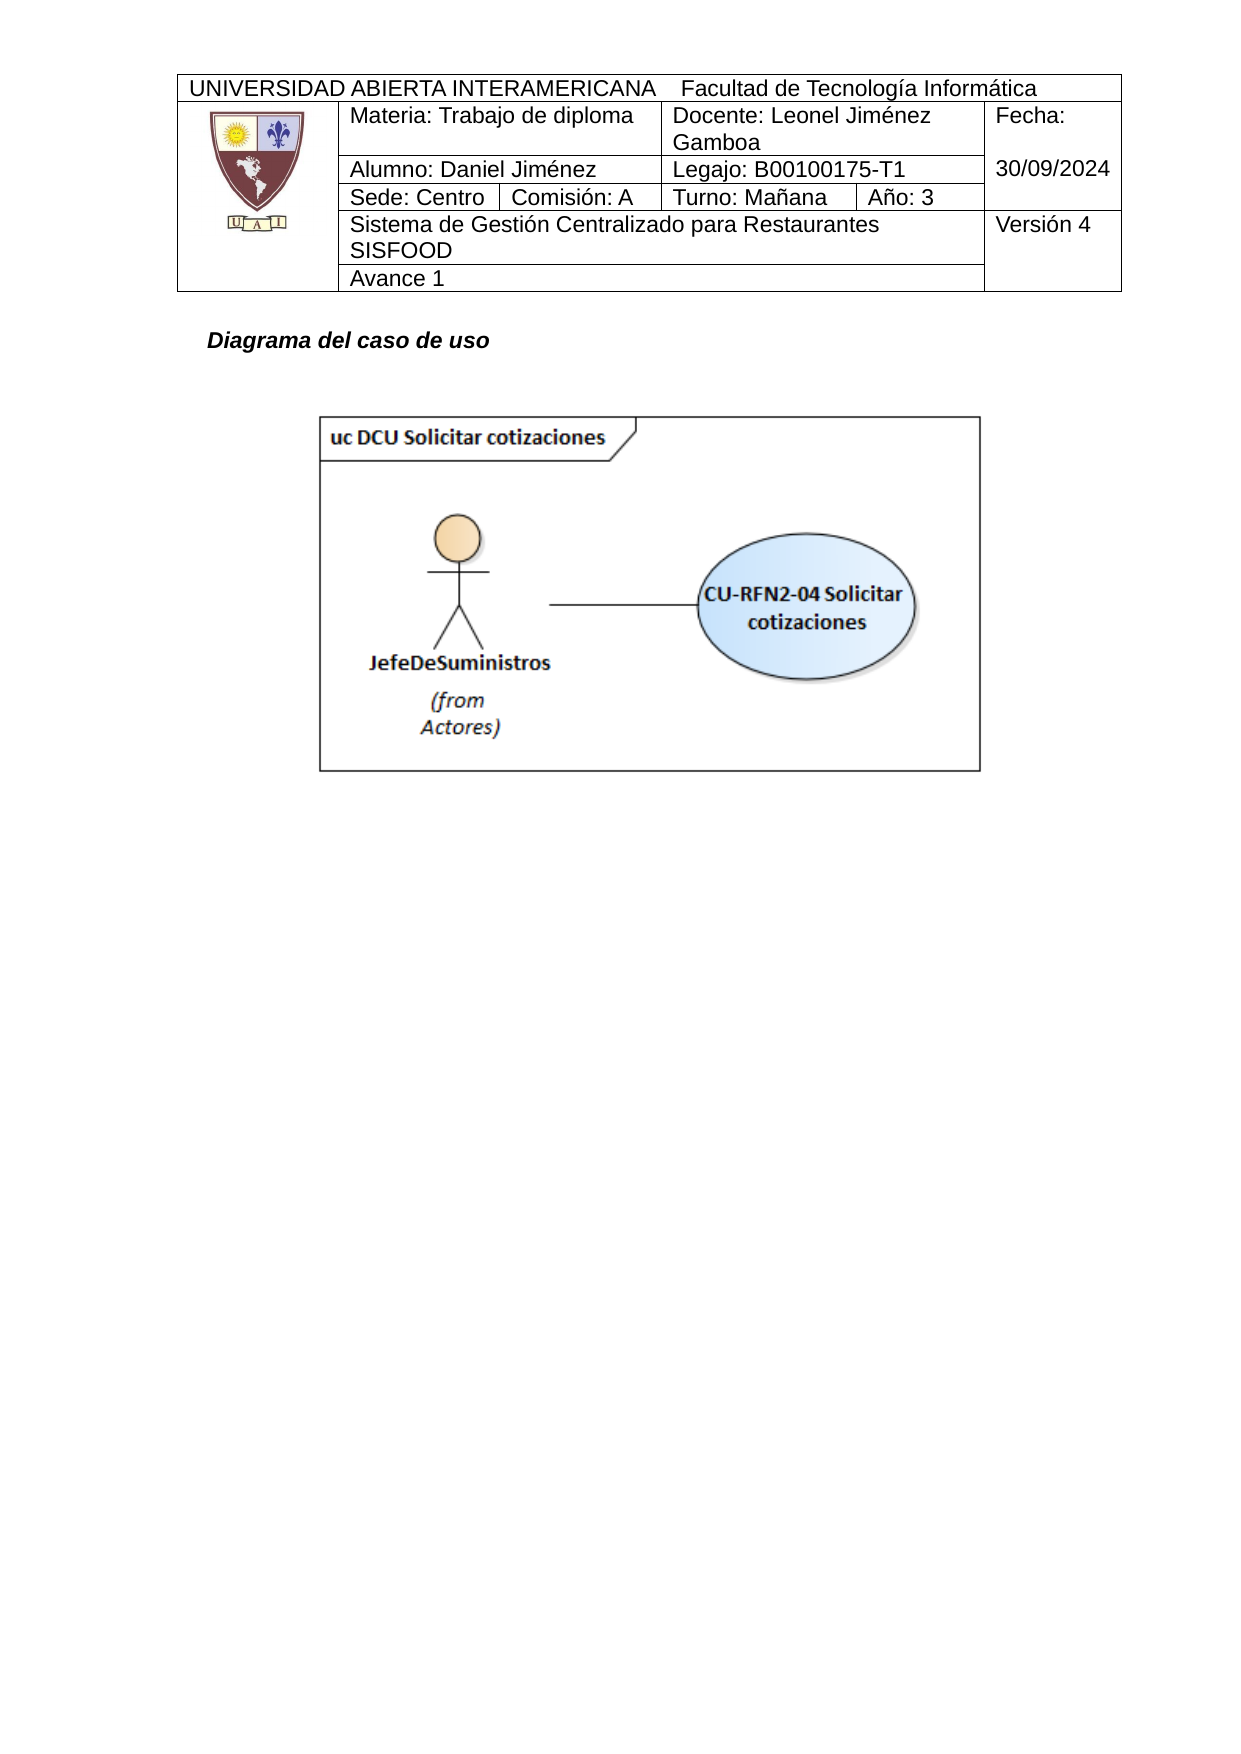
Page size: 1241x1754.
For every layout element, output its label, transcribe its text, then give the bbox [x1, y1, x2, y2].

subtitle Diagrama del caso de uso [207, 327, 1122, 353]
picture [307, 404, 992, 783]
picture [188, 102, 327, 236]
